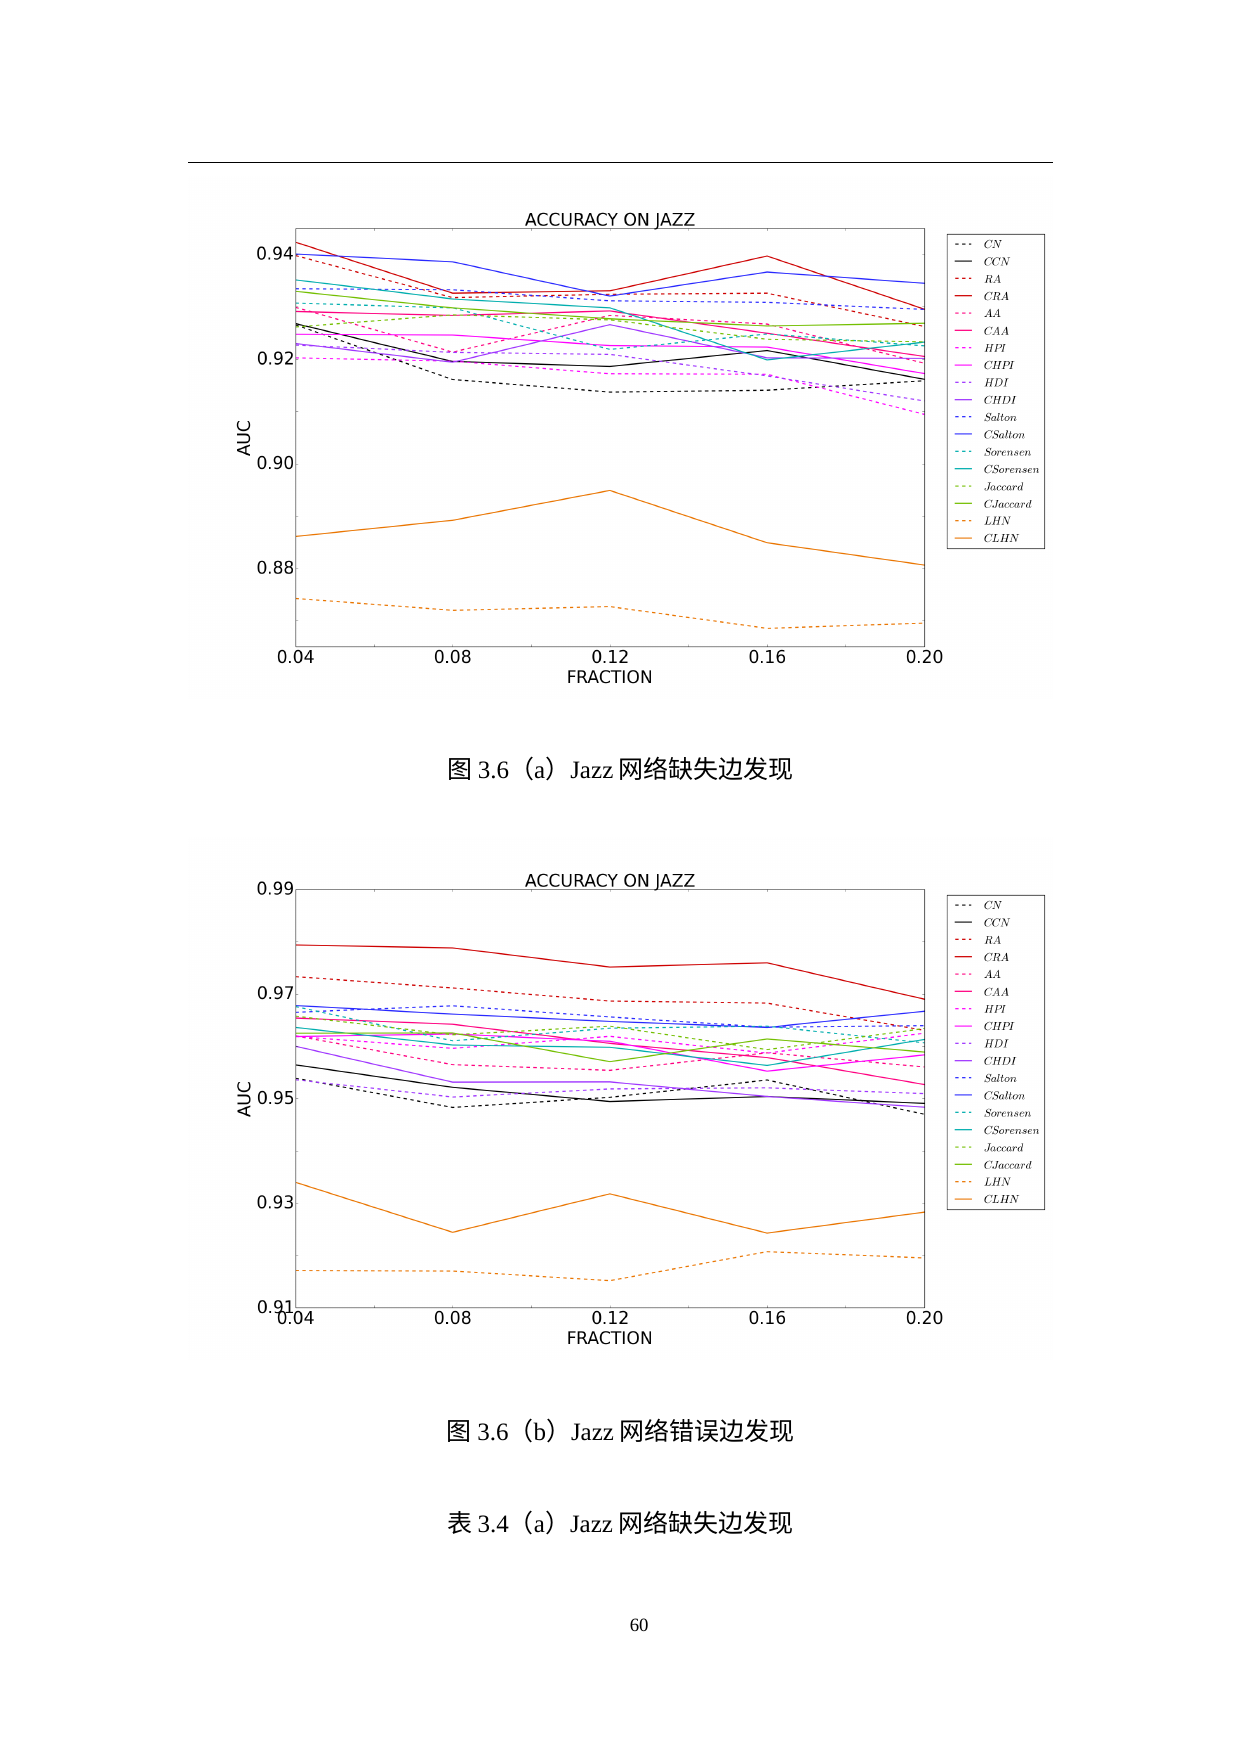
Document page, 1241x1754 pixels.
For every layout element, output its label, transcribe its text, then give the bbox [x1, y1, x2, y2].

text 图 3.6（a）Jazz网络缺失边发现 [187, 734, 1053, 802]
picture [187, 837, 1053, 1360]
text 表3.4（a）Jazz网络缺失边发现 [187, 1488, 1053, 1556]
picture [187, 176, 1053, 699]
text 图 3.6（b）Jazz网络错误边发现 [187, 1395, 1053, 1463]
